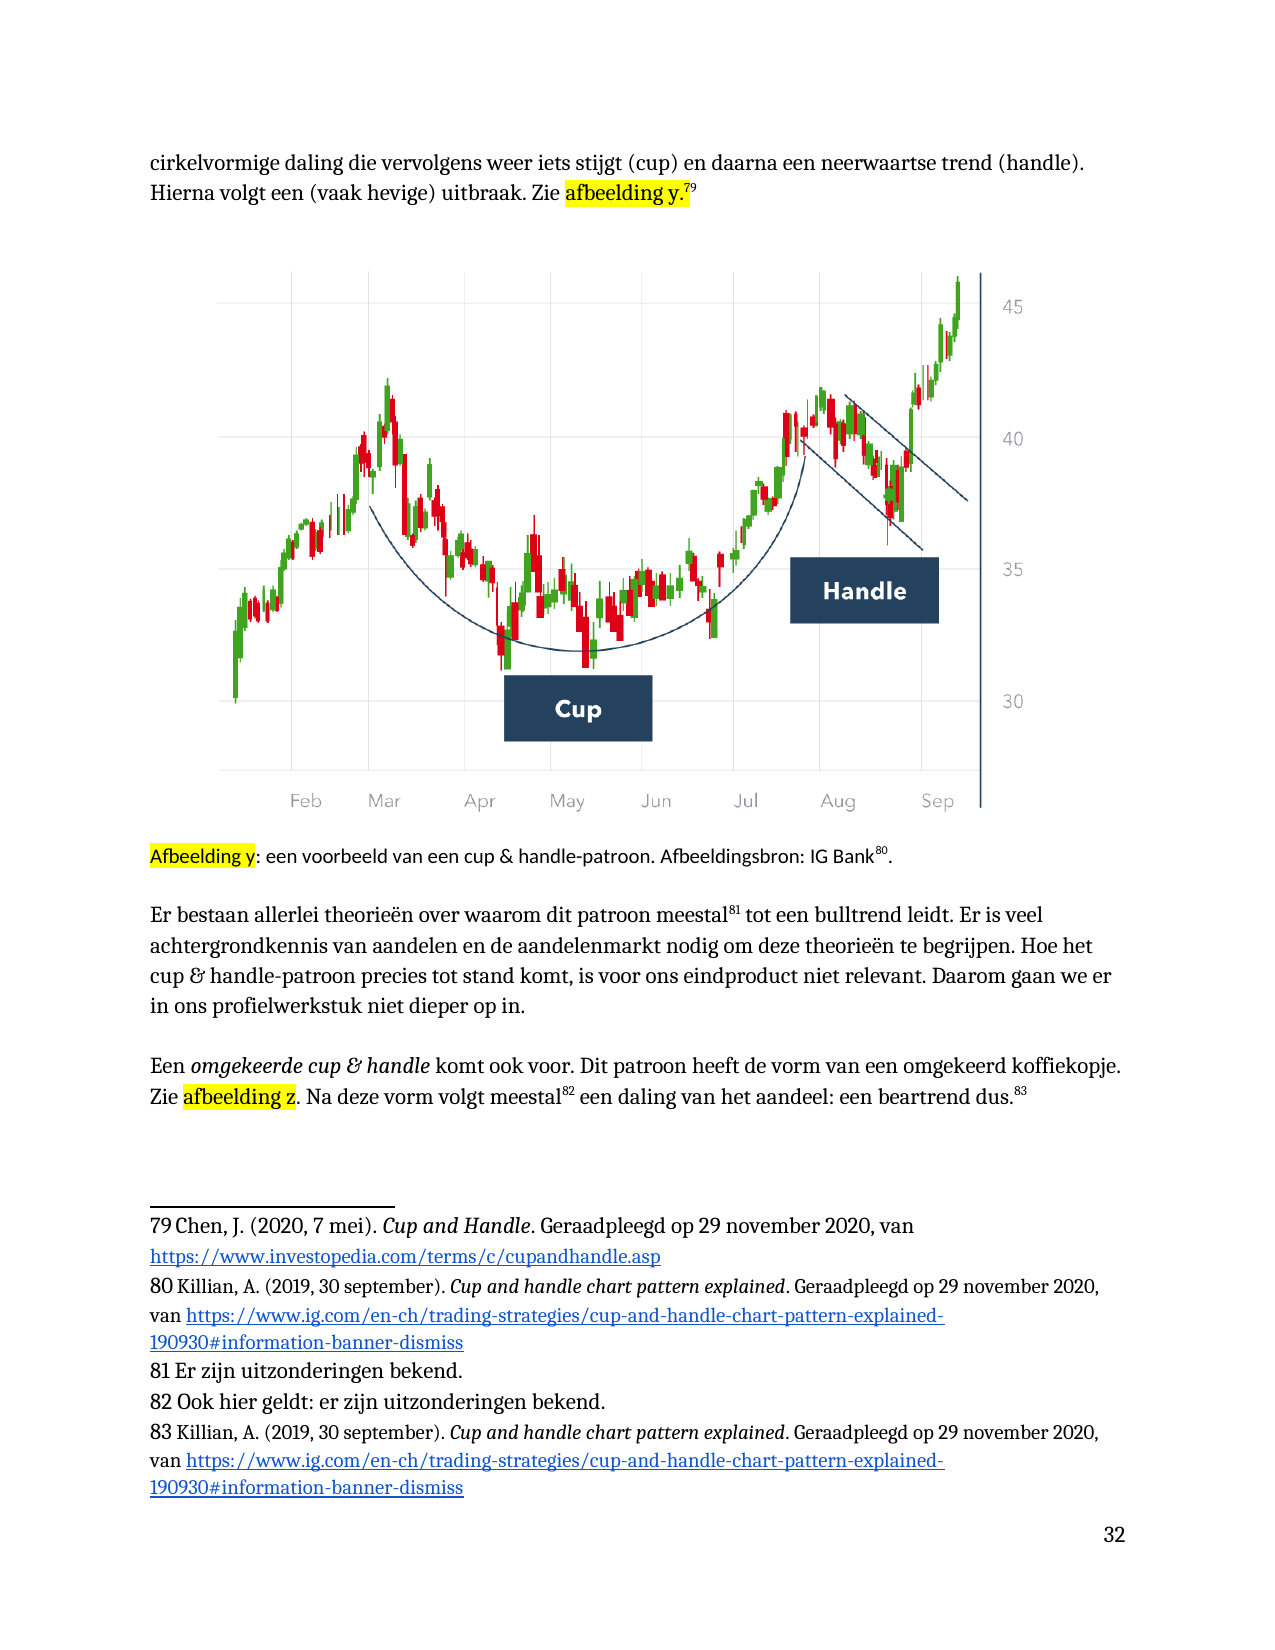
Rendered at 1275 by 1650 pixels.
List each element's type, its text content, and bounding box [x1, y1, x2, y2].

picture [150, 240, 1089, 839]
text Een omgekeerde cup & handle komt ook voor. Dit patroon heeft de vorm van een omgekeerd koffiekopje. Zie afbeelding z. Na deze vorm volgt meestal een daling van het aandeel: een beartrend dus. [150, 1053, 1125, 1110]
text Afbeelding y: een voorbeeld van een cup & handle-patroon. Afbeeldingsbron: IG Bank. [255, 843, 1125, 868]
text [150, 150, 1125, 207]
text Er bestaan allerlei theorieën over waarom dit patroon meestal tot een bulltrend leidt. Er is veel achtergrondkennis van aandelen en de aandelenmarkt nodig om deze theorieën te begrijpen. Hoe het cup & handle-patroon precies tot stand komt, is voor ons eindproduct niet relevant. Daarom gaan we er in ons profielwerkstuk niet dieper op in. [150, 902, 1125, 1019]
